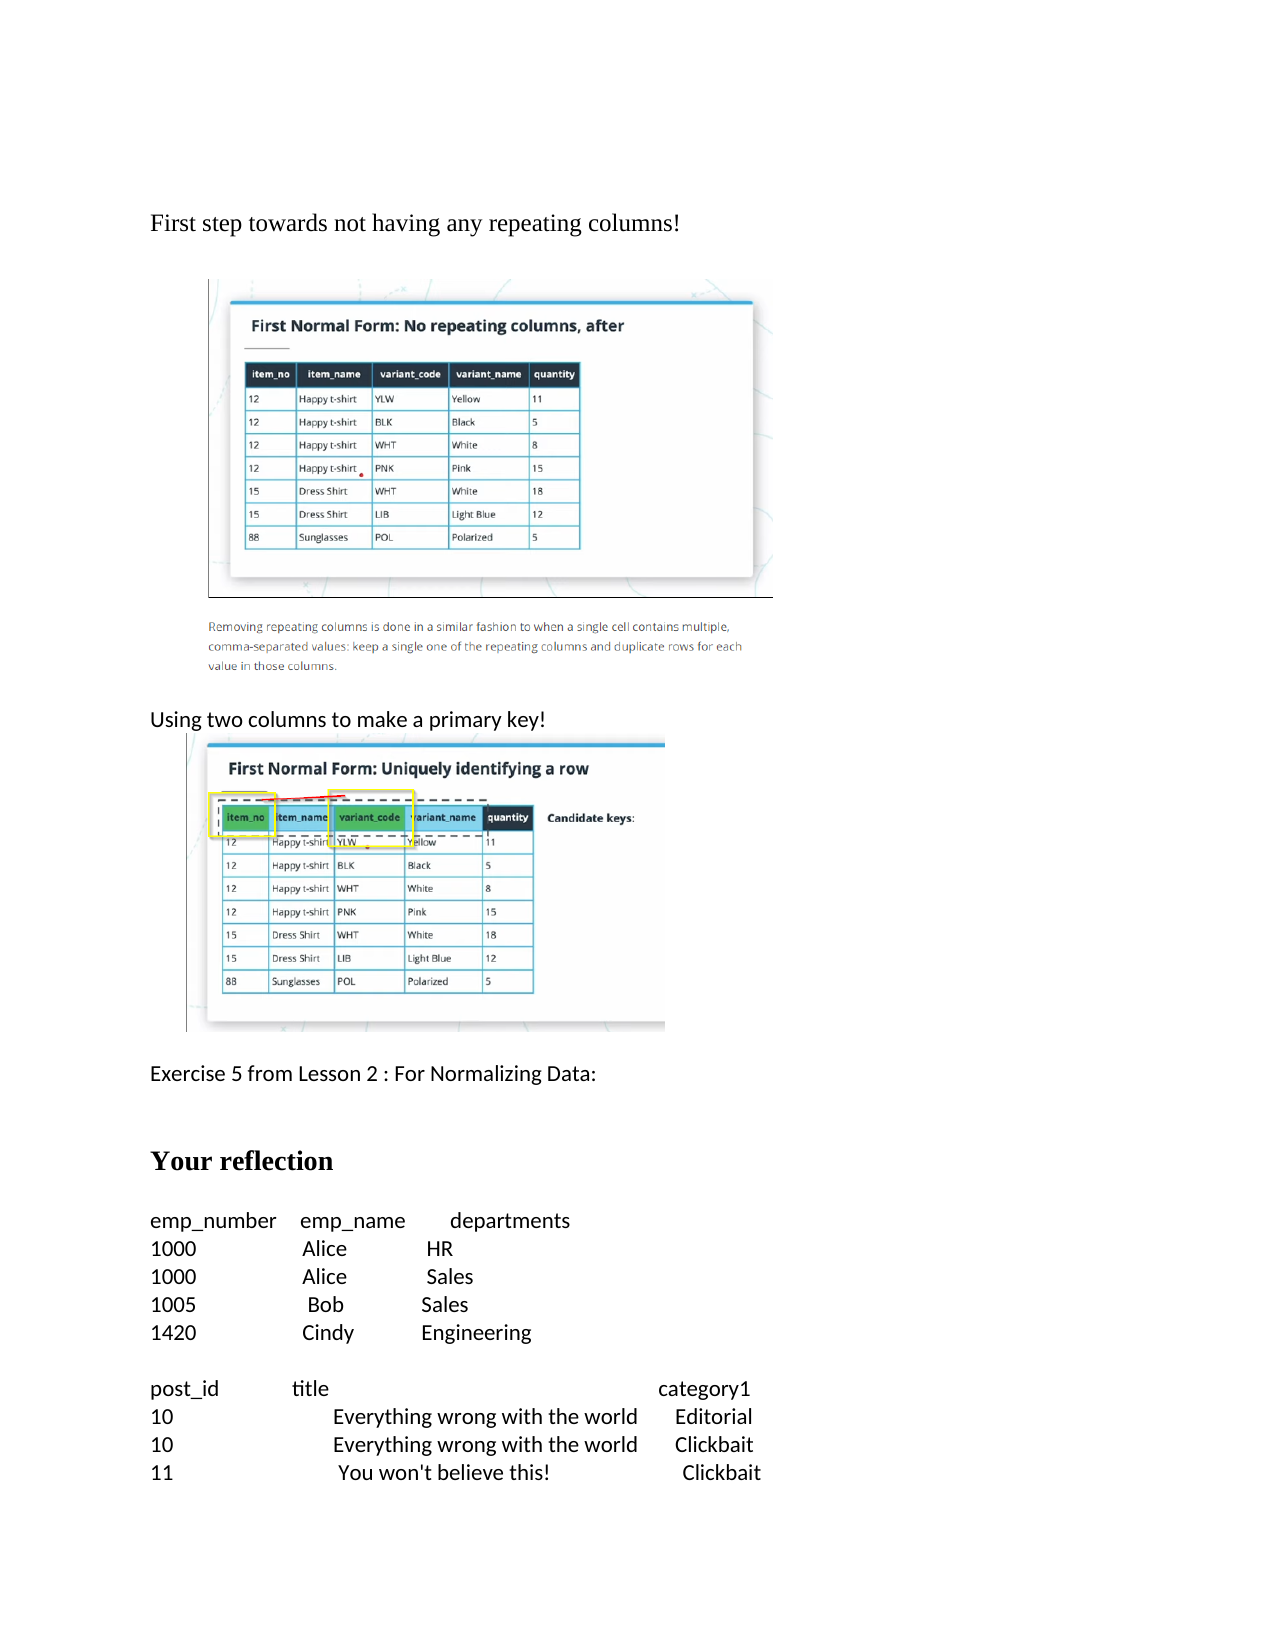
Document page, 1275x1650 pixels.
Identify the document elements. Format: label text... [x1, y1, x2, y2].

picture [150, 265, 827, 678]
text 11 You won't believe this! Clickbait [150, 1458, 1125, 1486]
text 1000 Alice HR [150, 1234, 1125, 1262]
text 1000 Alice Sales [150, 1262, 1125, 1290]
text emp_number emp_name departments [150, 1206, 1125, 1234]
text First step towards not having any repeating columns! [150, 208, 1125, 237]
text 10 Everything wrong with the world Clickbait [150, 1430, 1125, 1458]
text 1420 Cindy Engineering [150, 1318, 1125, 1346]
text 1005 Bob Sales [150, 1290, 1125, 1318]
subtitle Your reflection [150, 1144, 1125, 1177]
picture [150, 733, 665, 1032]
text post_id title category1 [150, 1374, 1125, 1402]
text Exercise 5 from Lesson 2 : For Normalizing Data: [150, 1059, 1125, 1087]
text Using two columns to make a primary key! [150, 706, 1125, 733]
text 10 Everything wrong with the world Editorial [150, 1402, 1125, 1430]
